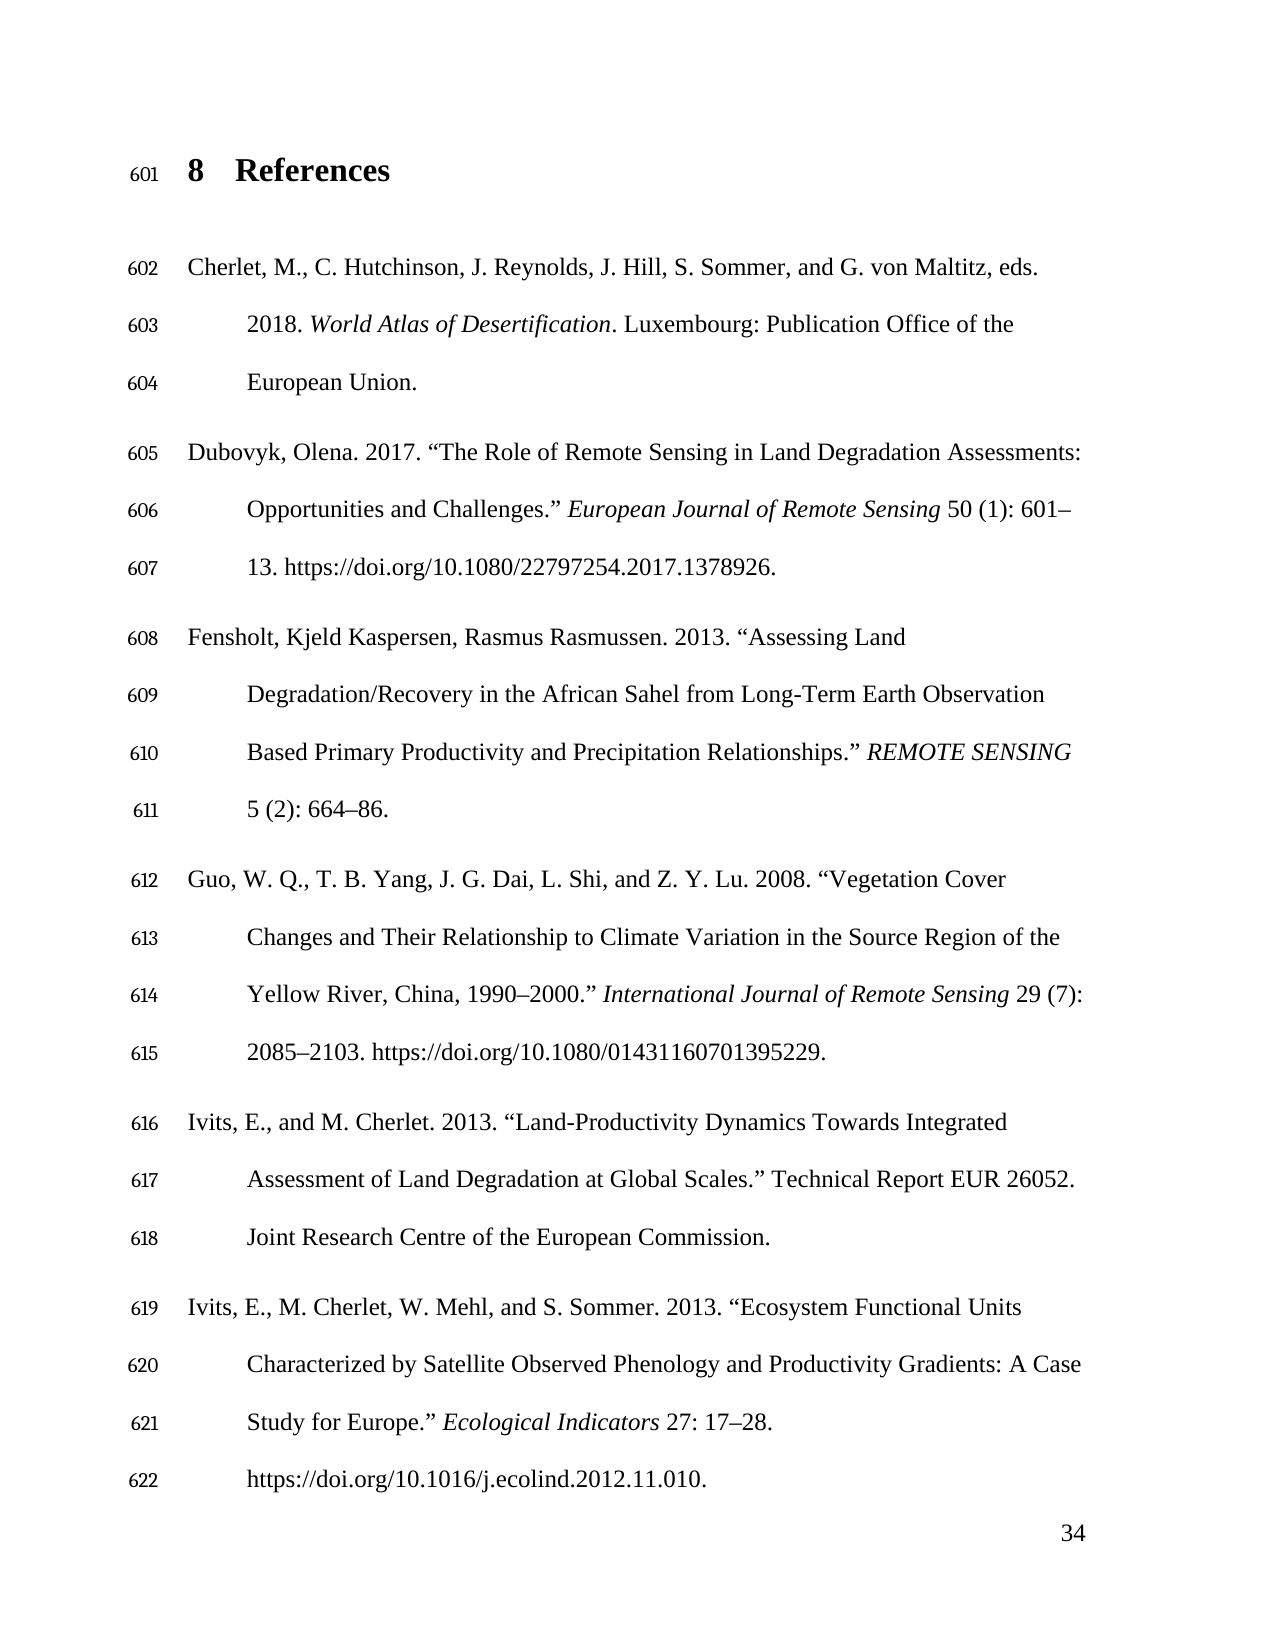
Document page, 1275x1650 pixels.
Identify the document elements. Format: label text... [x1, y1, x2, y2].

text Dubovyk, Olena. 2017. “The Role of Remote Sensing in Land Degradation Assessments: Opportunities and Challenges.” European Journal of Remote Sensing 50 (1): 601–13. https://doi.org/10.1080/22797254.2017.1378926. [187, 437, 1087, 580]
text Guo, W. Q., T. B. Yang, J. G. Dai, L. Shi, and Z. Y. Lu. 2008. “Vegetation Cover Changes and Their Relationship to Climate Variation in the Source Region of the Yellow River, China, 1990–2000.” International Journal of Remote Sensing 29 (7): 2085–2103. https://doi.org/10.1080/01431160701395229. [187, 864, 1087, 1065]
text Fensholt, Kjeld Kaspersen, Rasmus Rasmussen. 2013. “Assessing Land Degradation/Recovery in the African Sahel from Long-Term Earth Observation Based Primary Productivity and Precipitation Relationships.” REMOTE SENSING 5 (2): 664–86. [187, 622, 1087, 823]
text Ivits, E., M. Cherlet, W. Mehl, and S. Sommer. 2013. “Ecosystem Functional Units Characterized by Satellite Observed Phenology and Productivity Gradients: A Case Study for Europe.” Ecological Indicators 27: 17–28. https://doi.org/10.1016/j.ecolind.2012.11.010. [187, 1292, 1087, 1493]
text Cherlet, M., C. Hutchinson, J. Reynolds, J. Hill, S. Sommer, and G. von Maltitz, eds. 2018. World Atlas of Desertification. Luxembourg: Publication Office of the European Union. [187, 252, 1087, 395]
subtitle References [187, 150, 1087, 188]
text Ivits, E., and M. Cherlet. 2013. “Land-Productivity Dynamics Towards Integrated Assessment of Land Degradation at Global Scales.” Technical Report EUR 26052. Joint Research Centre of the European Commission. [187, 1107, 1087, 1250]
